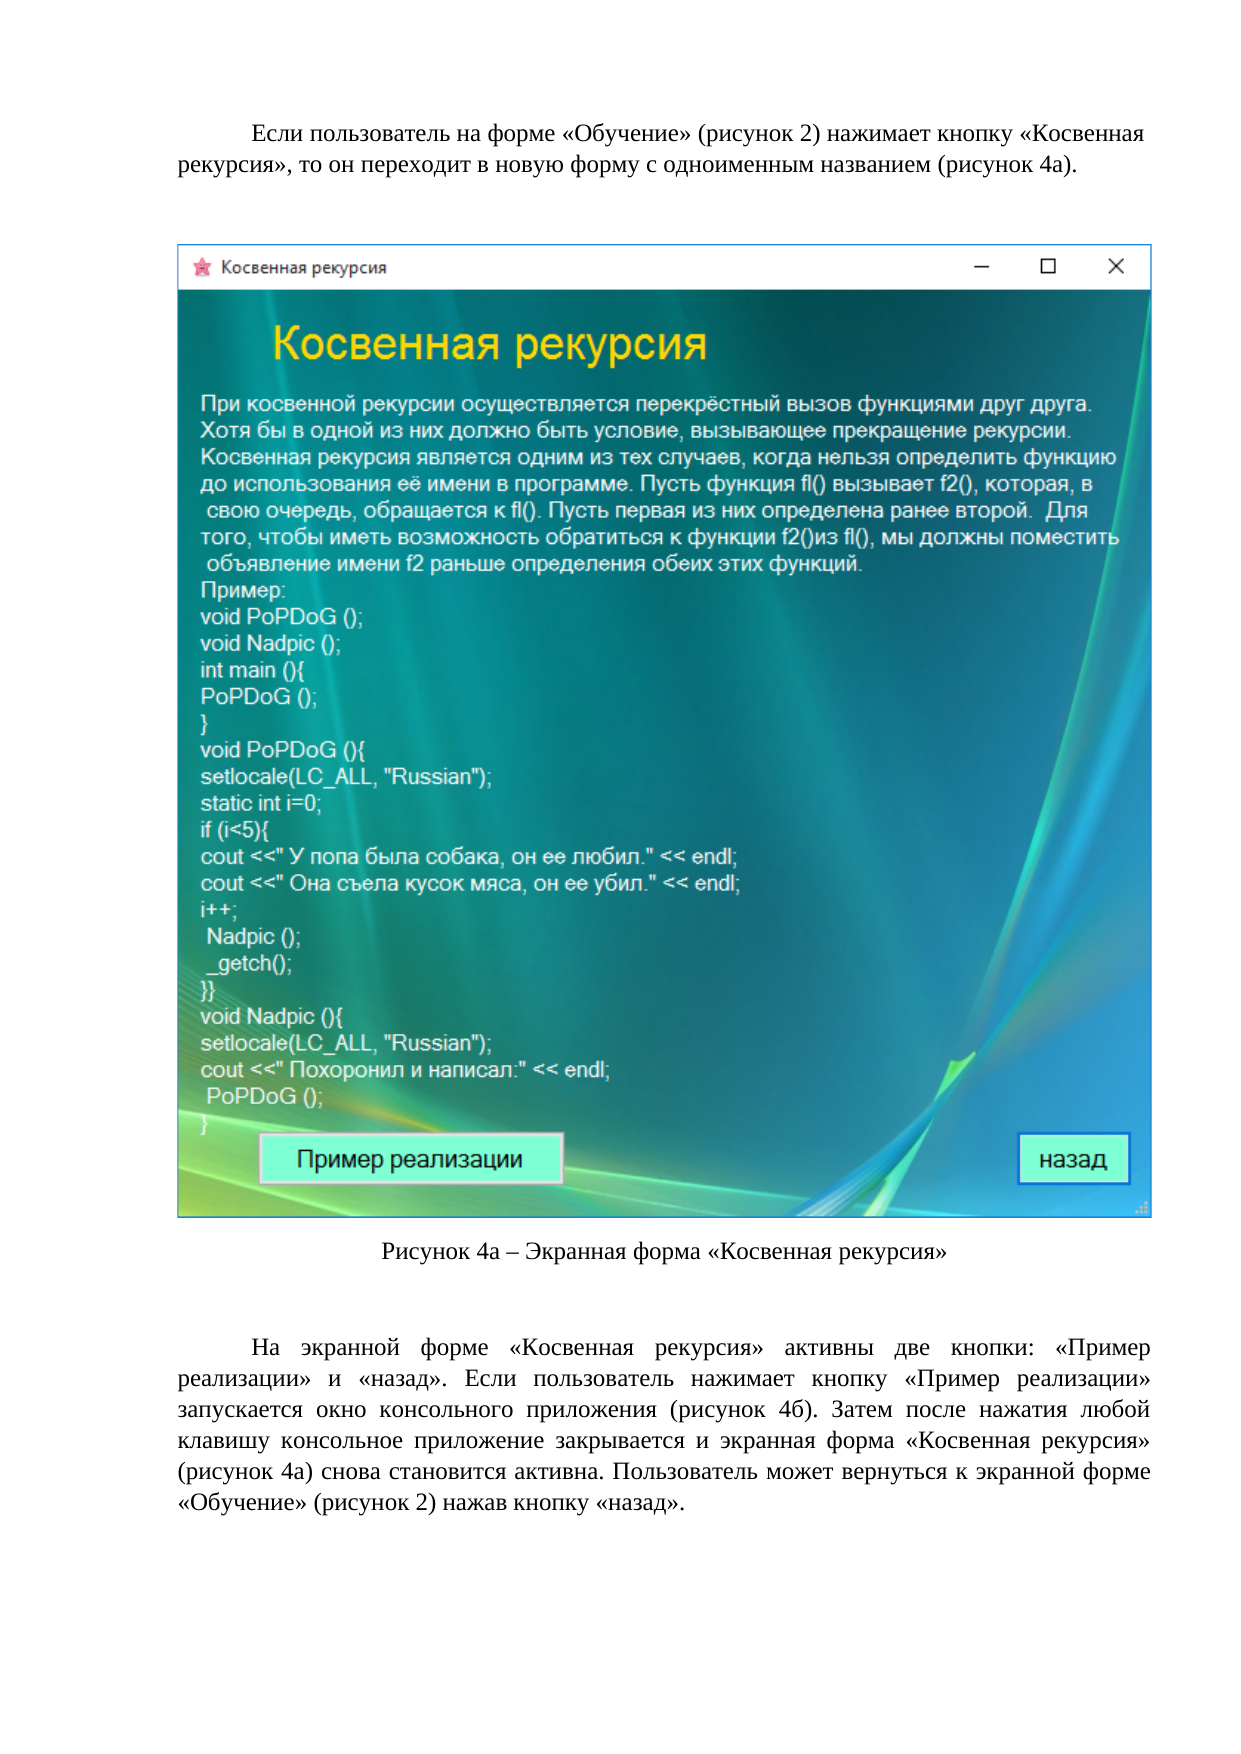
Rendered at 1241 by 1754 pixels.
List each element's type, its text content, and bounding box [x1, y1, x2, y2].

text Если пользователь на форме «Обучение» (рисунок 2) нажимает кнопку «Косвенная рекурсия», то он переходит в новую форму с одноименным названием (рисунок 4а). [177, 118, 1152, 178]
picture [177, 244, 1152, 1218]
text На экранной форме «Косвенная рекурсия» активны две кнопки: «Пример реализации» и «назад». Если пользователь нажимает кнопку «Пример реализации» запускается окно консольного приложения (рисунок 4б). Затем после нажатия любой клавишу консольное приложение закрывается и экранная форма «Косвенная рекурсия» (рисунок 4а) снова становится активна. Пользователь может вернуться к экранной форме «Обучение» (рисунок 2) нажав кнопку «назад». [177, 1332, 1152, 1516]
text Рисунок 4а – Экранная форма «Косвенная рекурсия» [177, 1236, 1152, 1265]
